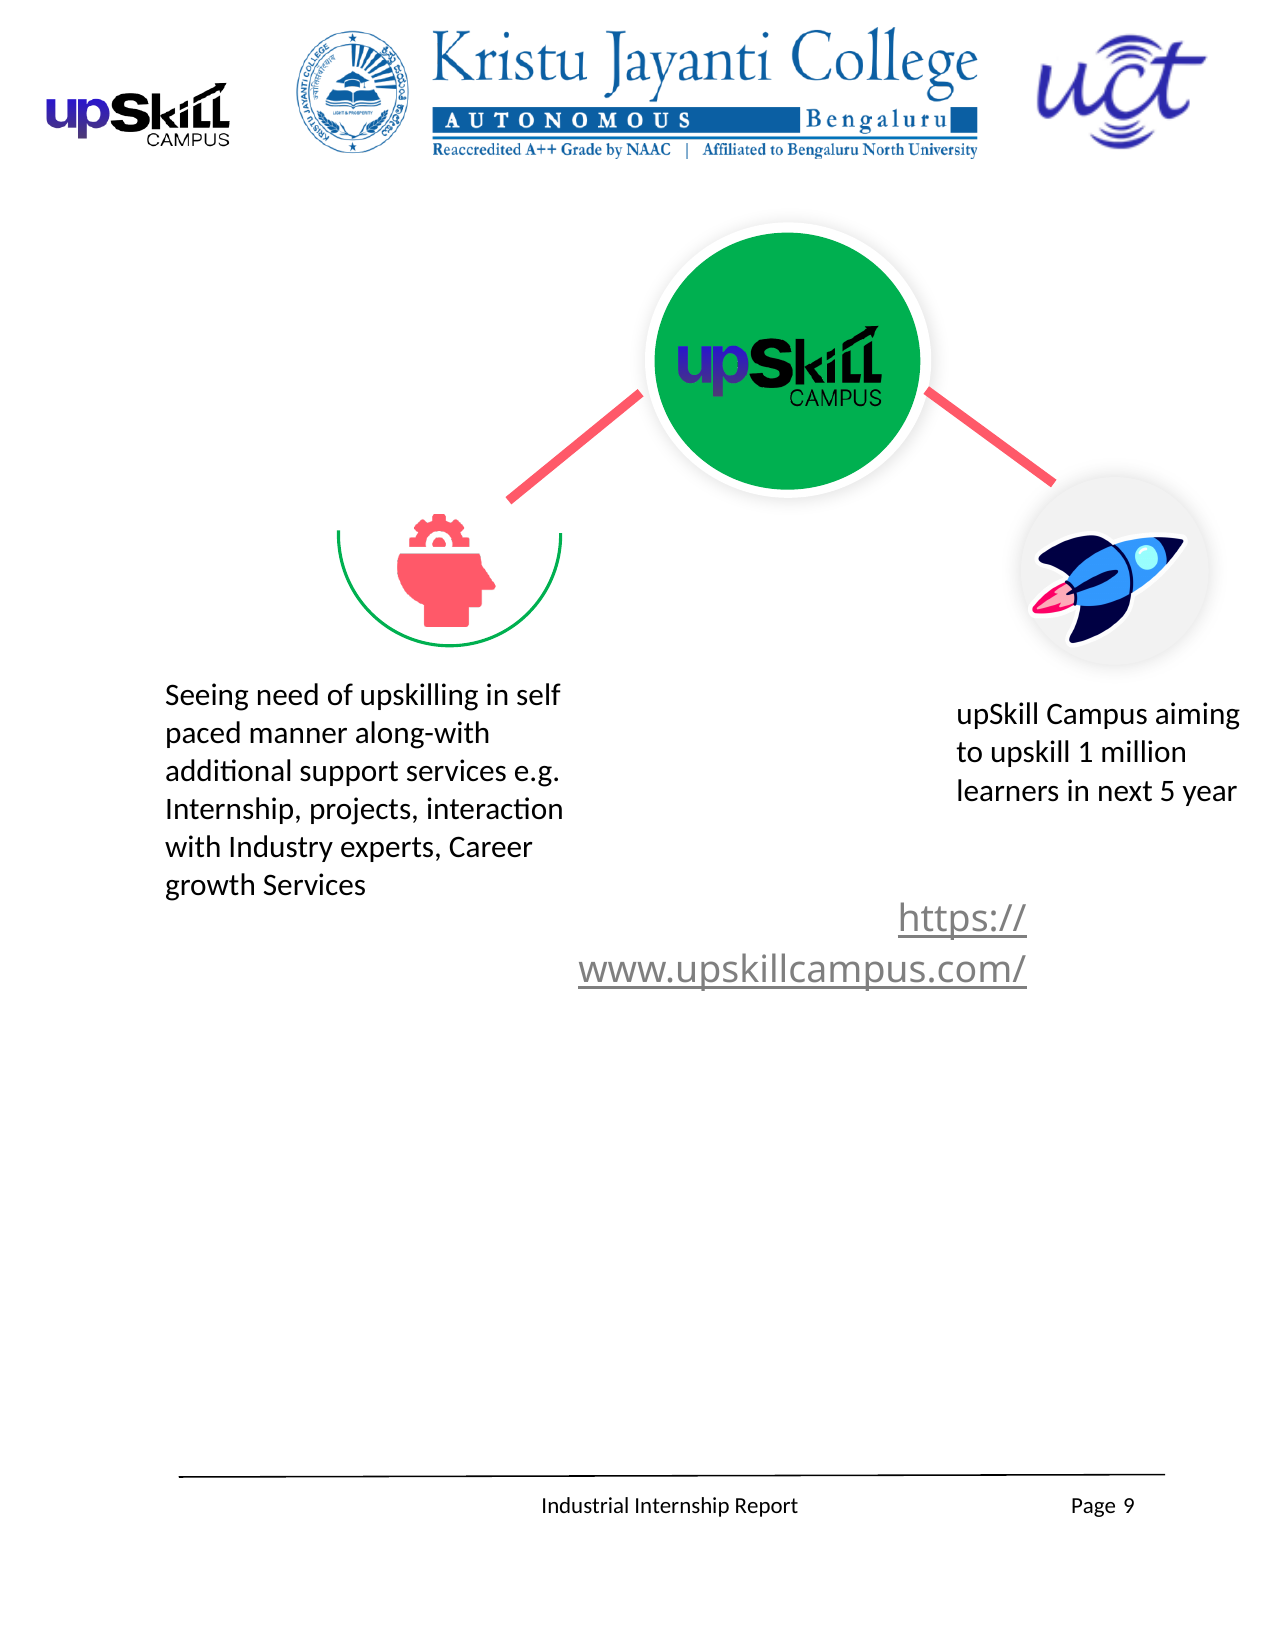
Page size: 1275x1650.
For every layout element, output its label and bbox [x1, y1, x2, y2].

picture [1016, 511, 1202, 653]
picture [296, 27, 978, 159]
picture [1034, 25, 1213, 151]
picture [389, 514, 503, 627]
picture [668, 316, 882, 408]
picture [15, 70, 261, 150]
